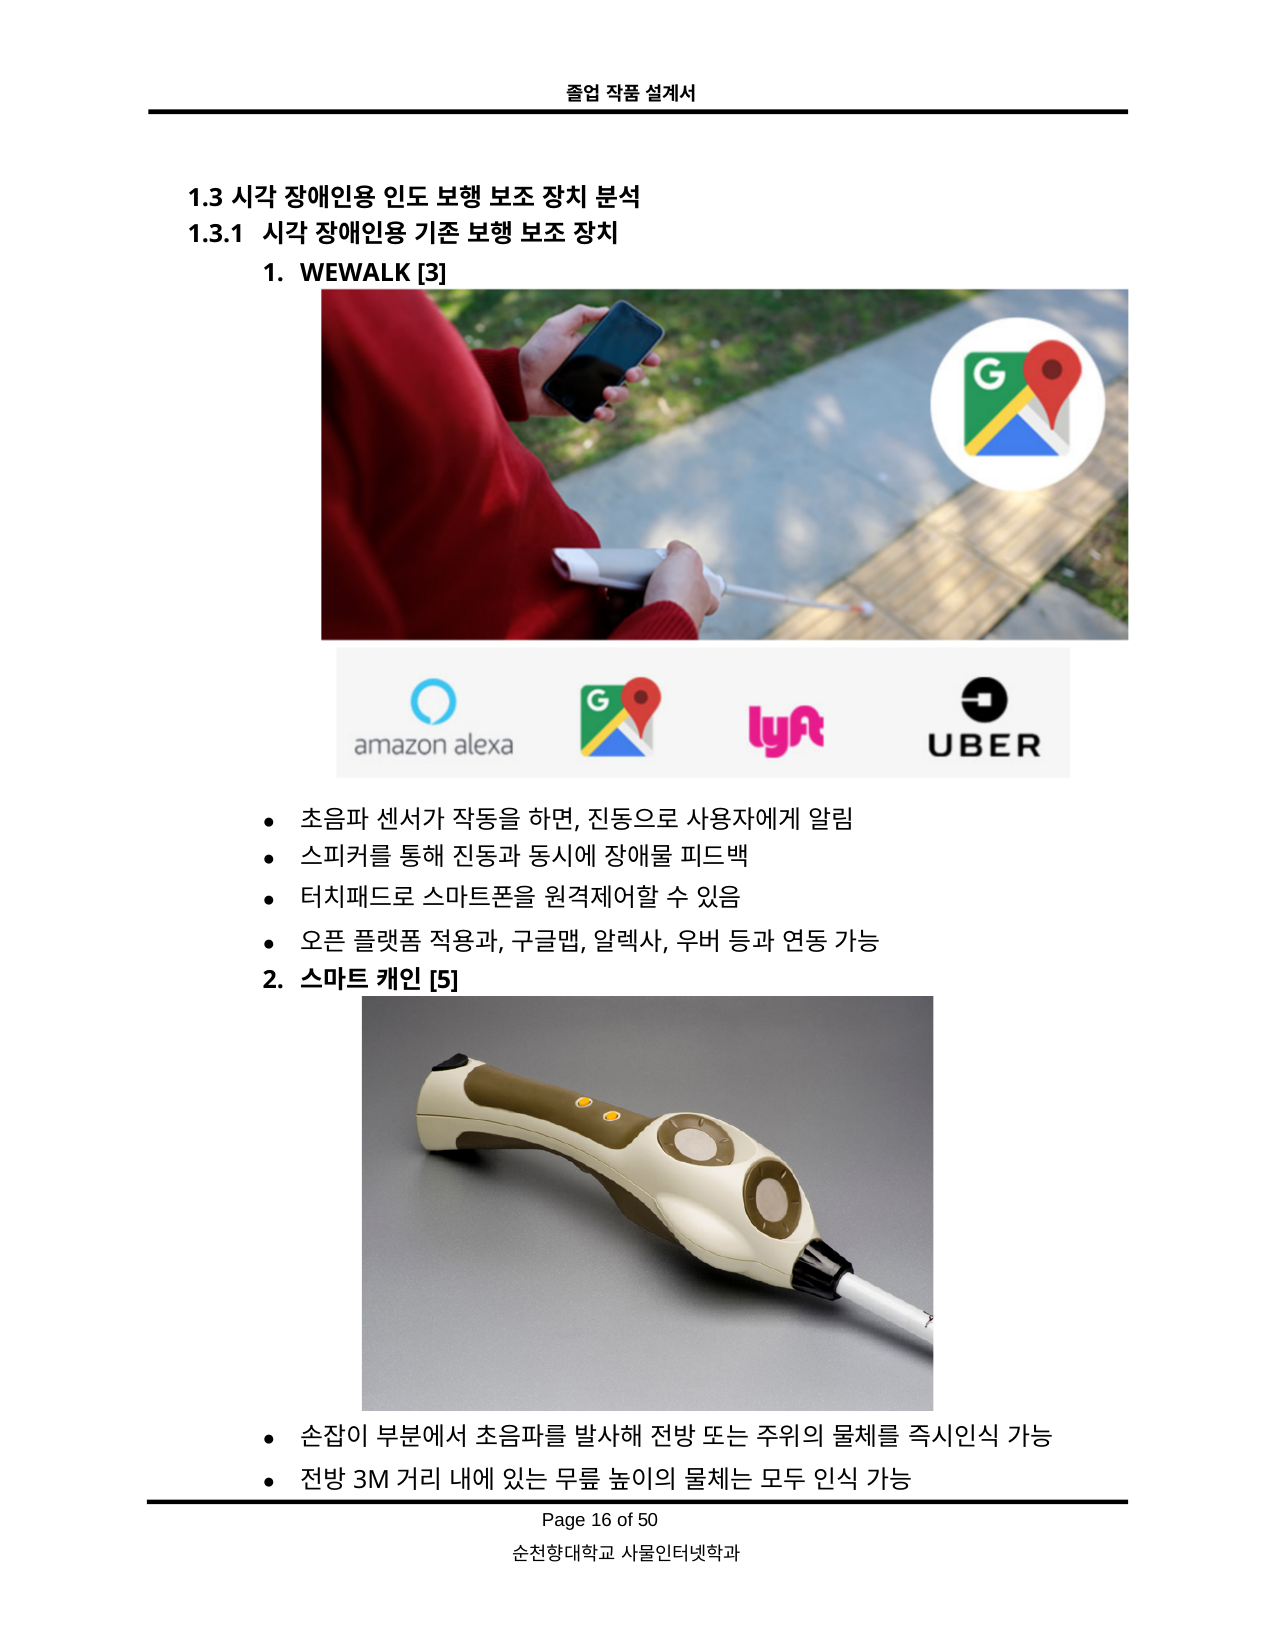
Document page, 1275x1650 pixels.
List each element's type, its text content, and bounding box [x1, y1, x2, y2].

list 터치패드로 스마트폰을 원격제어할 수 있음 [262, 872, 1148, 915]
list 손잡이 부분에서 초음파를 발사해 전방 또는 주위의 물체를 즉시인식 가능 [262, 1411, 1148, 1454]
list 시각 장애인용 인도 보행 보조 장치 분석 [187, 177, 1148, 214]
subtitle WEWALK [3] [262, 254, 1148, 288]
picture [361, 996, 934, 1411]
list 오픈 플랫폼 적용과, 구글맵, 알렉사, 우버 등과 연동 가능 [262, 915, 1148, 960]
list 초음파 센서가 작동을 하면, 진동으로 사용자에게 알림 [262, 793, 1148, 837]
subtitle 스마트 캐인 [5] [262, 960, 1148, 996]
list 시각 장애인용 기존 보행 보조 장치 [187, 214, 1148, 250]
list 전방 3M 거리 내에 있는 무릎 높이의 물체는 모두 인식 가능 [262, 1454, 1148, 1497]
picture [321, 288, 1129, 793]
list 스피커를 통해 진동과 동시에 장애물 피드백 [262, 838, 1045, 872]
